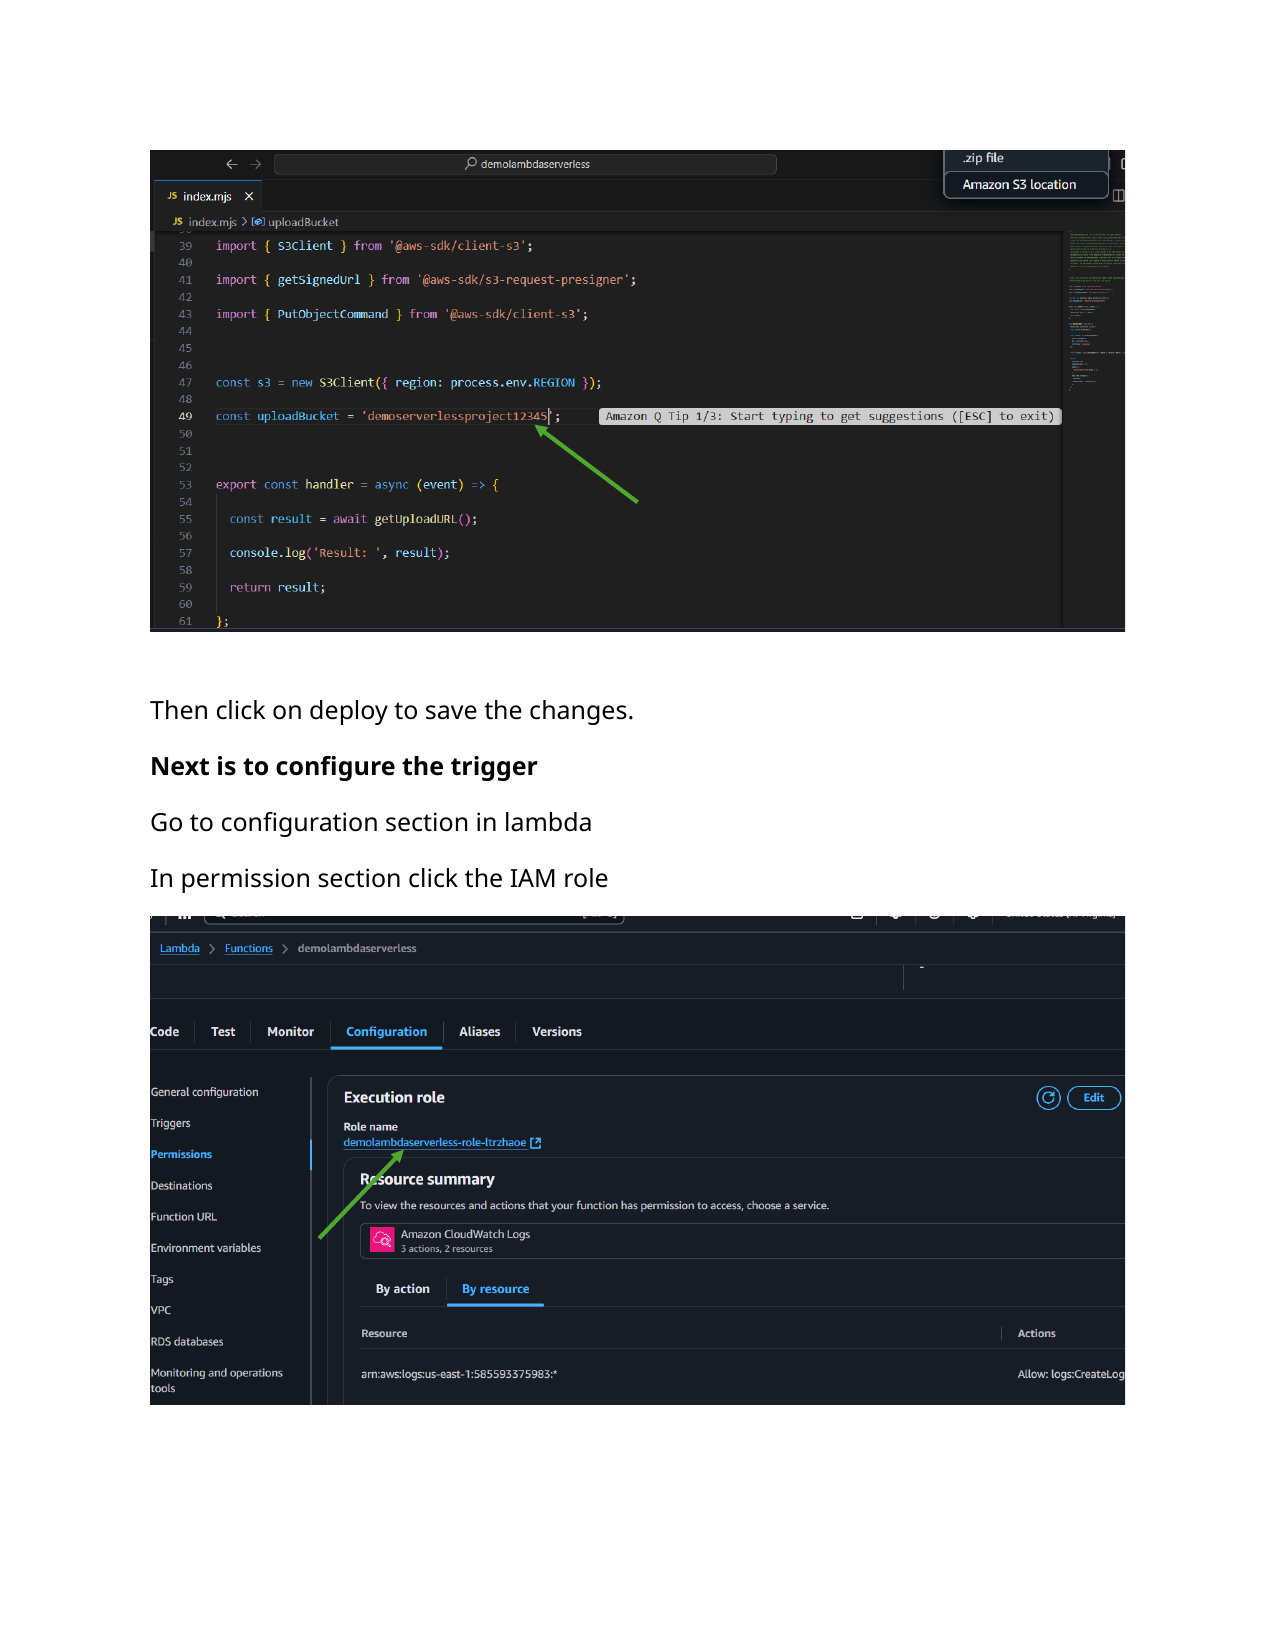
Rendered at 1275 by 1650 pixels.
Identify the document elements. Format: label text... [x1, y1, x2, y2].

text Go to configuration section in lambda [150, 804, 1125, 838]
picture [150, 916, 1125, 1405]
text In permission section click the IAM role [150, 860, 1125, 894]
text Then click on deploy to save the changes. [150, 693, 1125, 727]
picture [150, 150, 1125, 632]
text Next is to configure the trigger [150, 748, 1125, 783]
